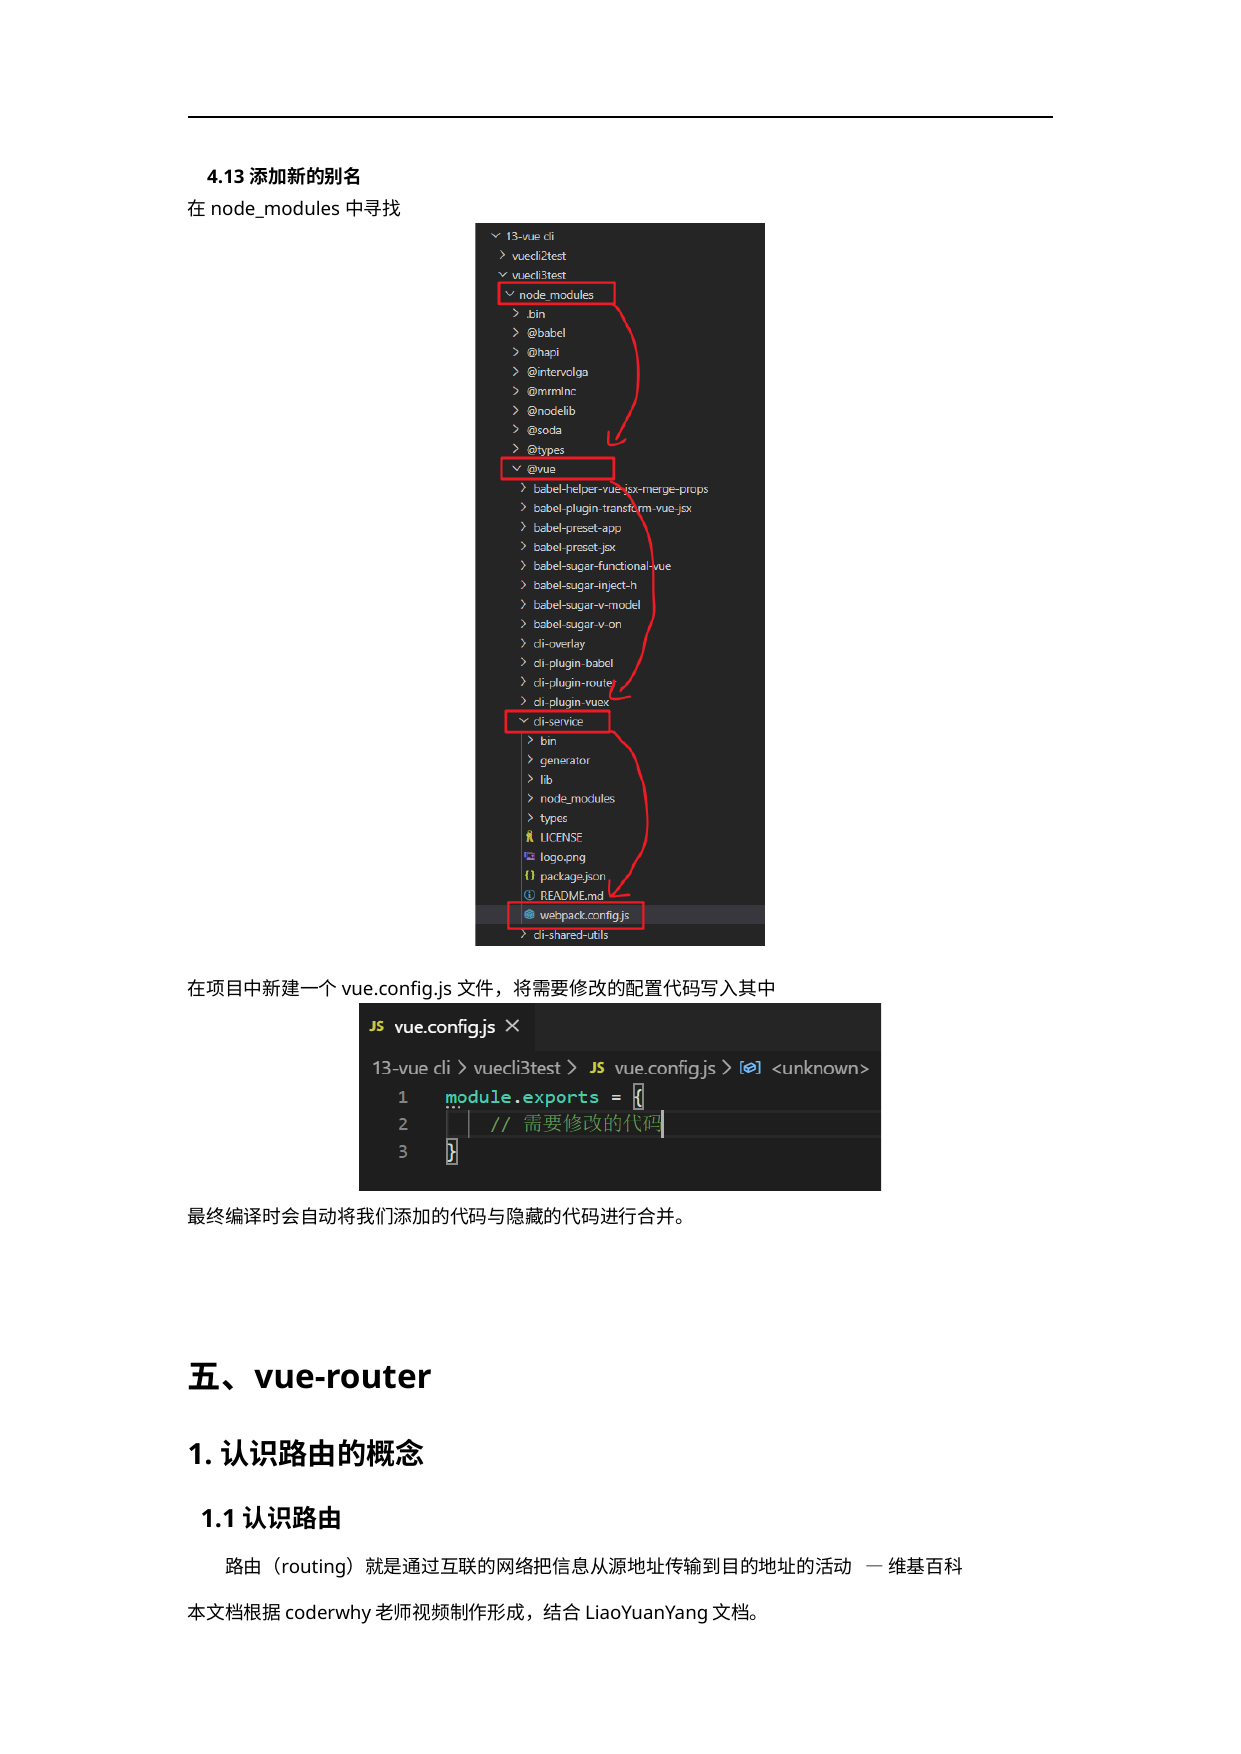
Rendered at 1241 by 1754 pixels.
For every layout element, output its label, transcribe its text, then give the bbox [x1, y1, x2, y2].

text 路由（routing）就是通过互联的网络把信息从源地址传输到目的地址的活动 — 维基百科 [187, 1549, 1053, 1581]
picture [475, 223, 765, 946]
text 在项目中新建一个 vue.config.js 文件，将需要修改的配置代码写入其中 [187, 971, 1053, 1004]
subtitle 1. 认识路由的概念 [187, 1419, 1053, 1484]
subtitle 4.13 添加新的别名 [187, 159, 1053, 191]
picture [359, 1003, 882, 1191]
subtitle 1.1 认识路由 [187, 1484, 1053, 1549]
text 在 node_modules 中寻找 [187, 191, 1053, 224]
subtitle 五、vue-router [187, 1341, 1053, 1406]
text 最终编译时会自动将我们添加的代码与隐藏的代码进行合并。 [187, 1199, 1053, 1231]
